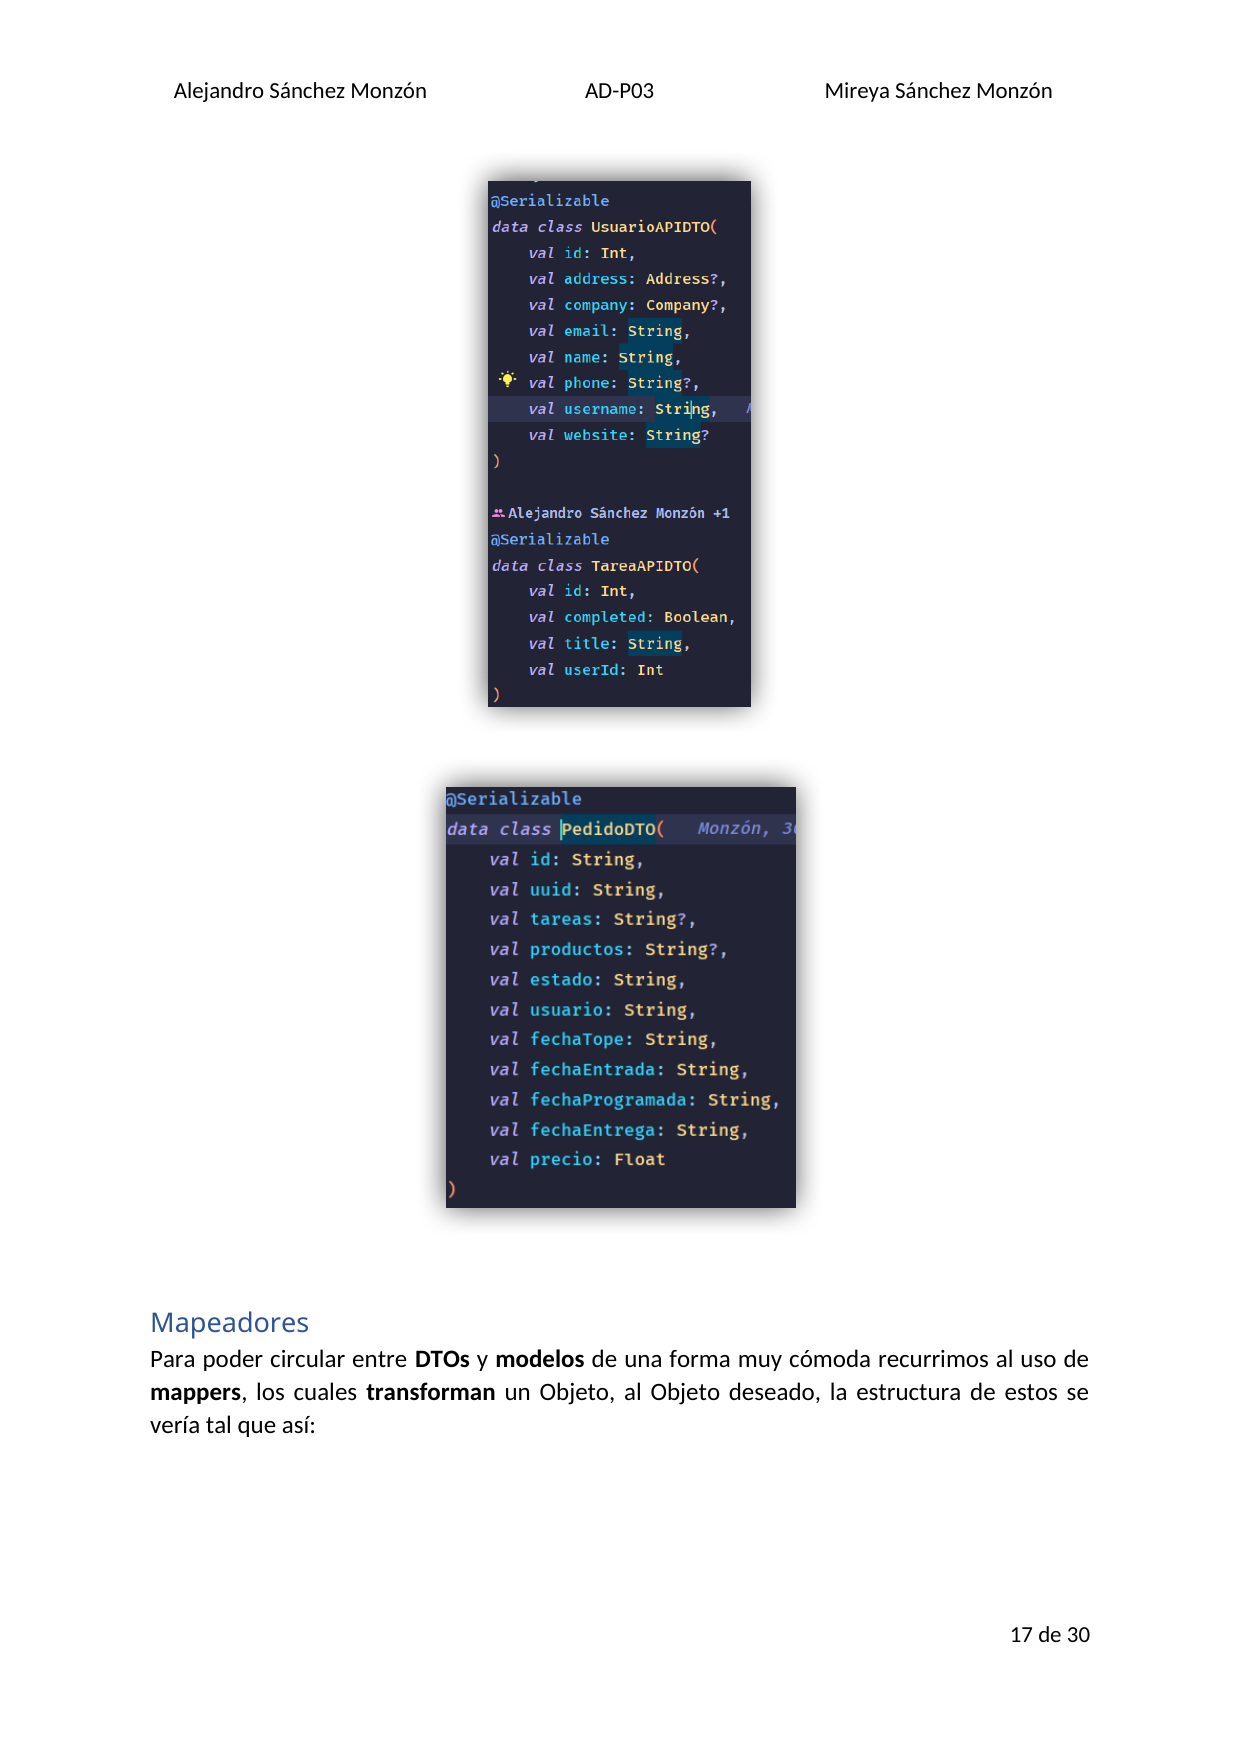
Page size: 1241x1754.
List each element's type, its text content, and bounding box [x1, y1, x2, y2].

picture [488, 181, 751, 707]
subtitle Mapeadores [150, 1303, 1090, 1340]
text Para poder circular entre DTOs y modelos de una forma muy cómoda recurrimos al uso de mappers, los cuales transforman un Objeto, al Objeto deseado, la estructura de estos se vería tal que así: [150, 1343, 1090, 1440]
picture [446, 787, 796, 1208]
